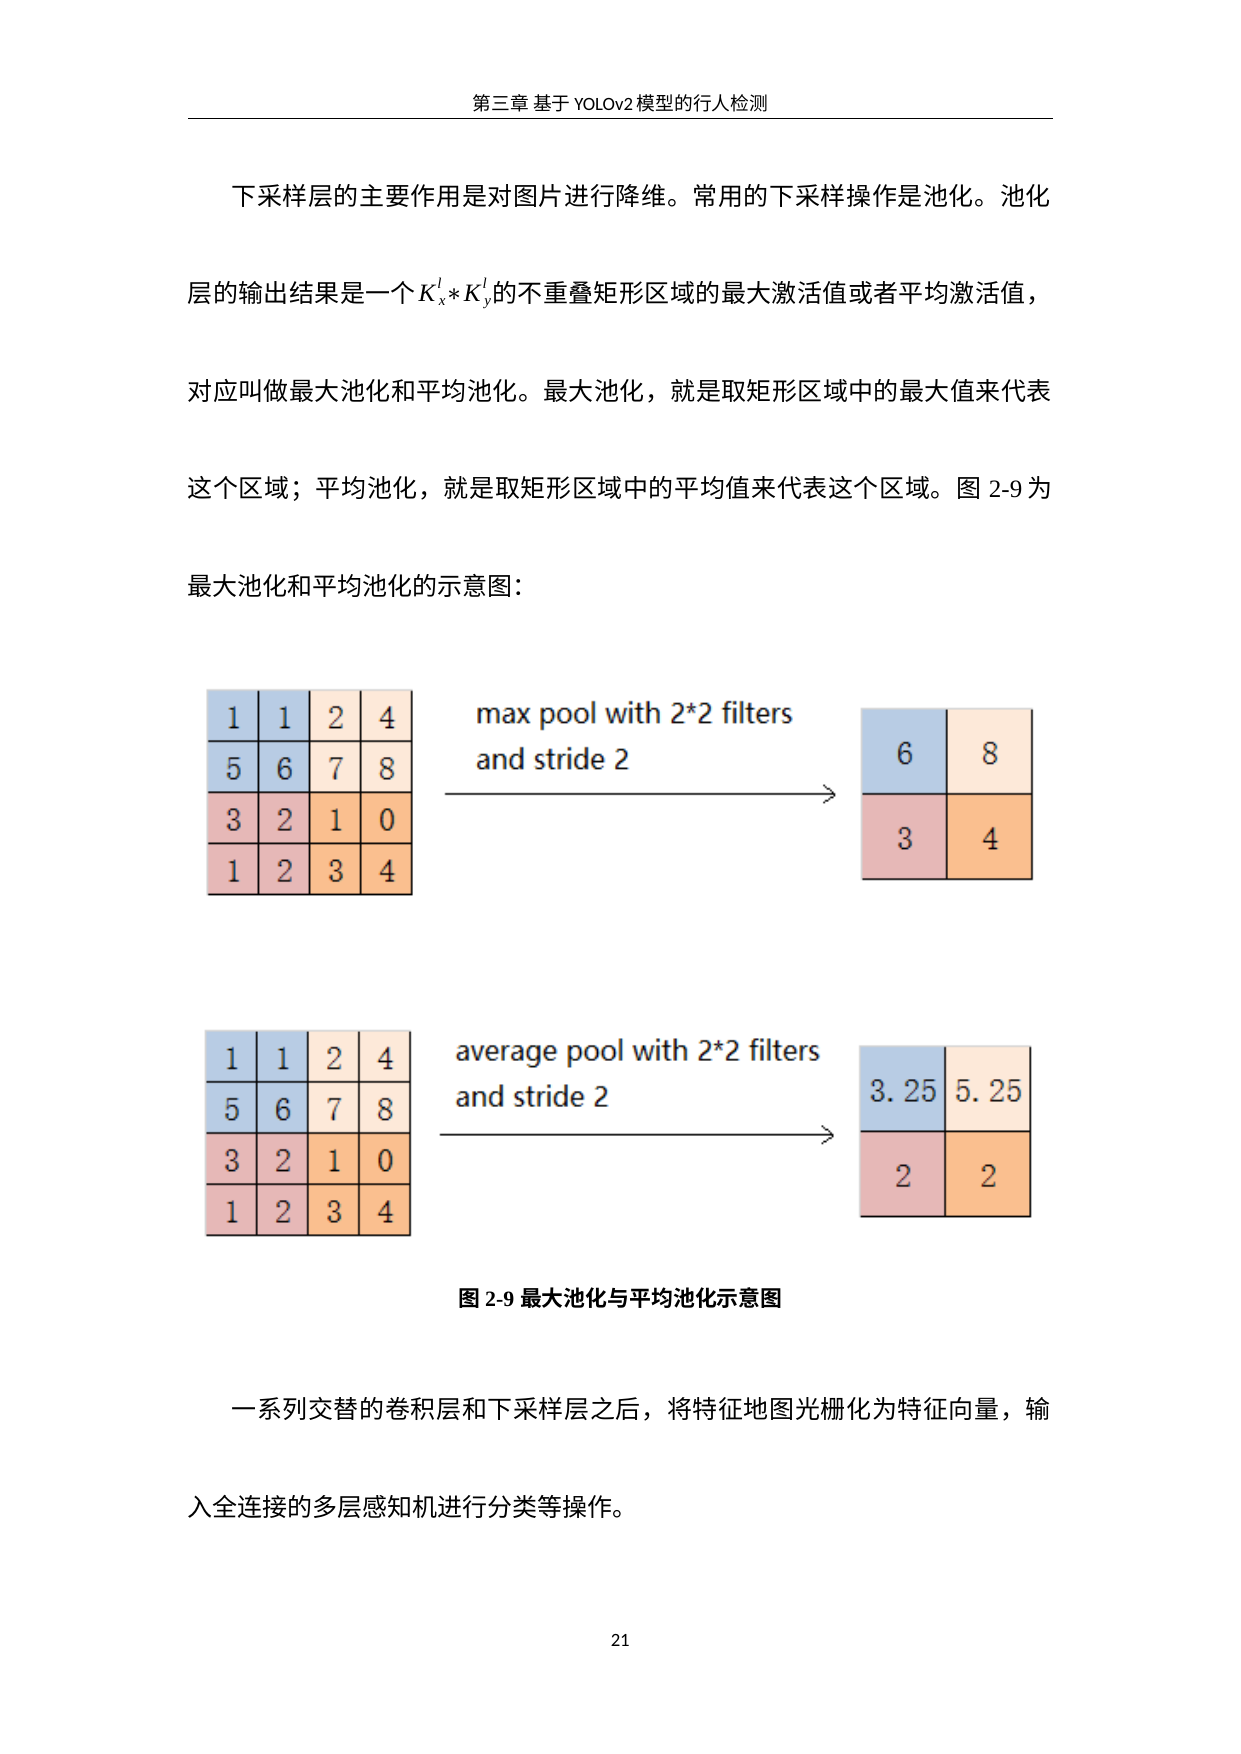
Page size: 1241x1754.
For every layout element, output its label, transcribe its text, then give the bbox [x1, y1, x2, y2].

text 一系列交替的卷积层和下采样层之后，将特征地图光栅化为特征向量，输入全连接的多层感知机进行分类等操作。 [187, 1376, 1053, 1538]
text 下采样层的主要作用是对图片进行降维。常用的下采样操作是池化。池化层的输出结果是一个的不重叠矩形区域的最大激活值或者平均激活值，对应叫做最大池化和平均池化。最大池化，就是取矩形区域中的最大值来代表这个区域；平均池化，就是取矩形区域中的平均值来代表这个区域。图2-9为最大池化和平均池化的示意图： [187, 162, 1053, 617]
picture [200, 682, 1040, 1245]
text 图 2-9 最大池化与平均池化示意图 [187, 1280, 1053, 1313]
